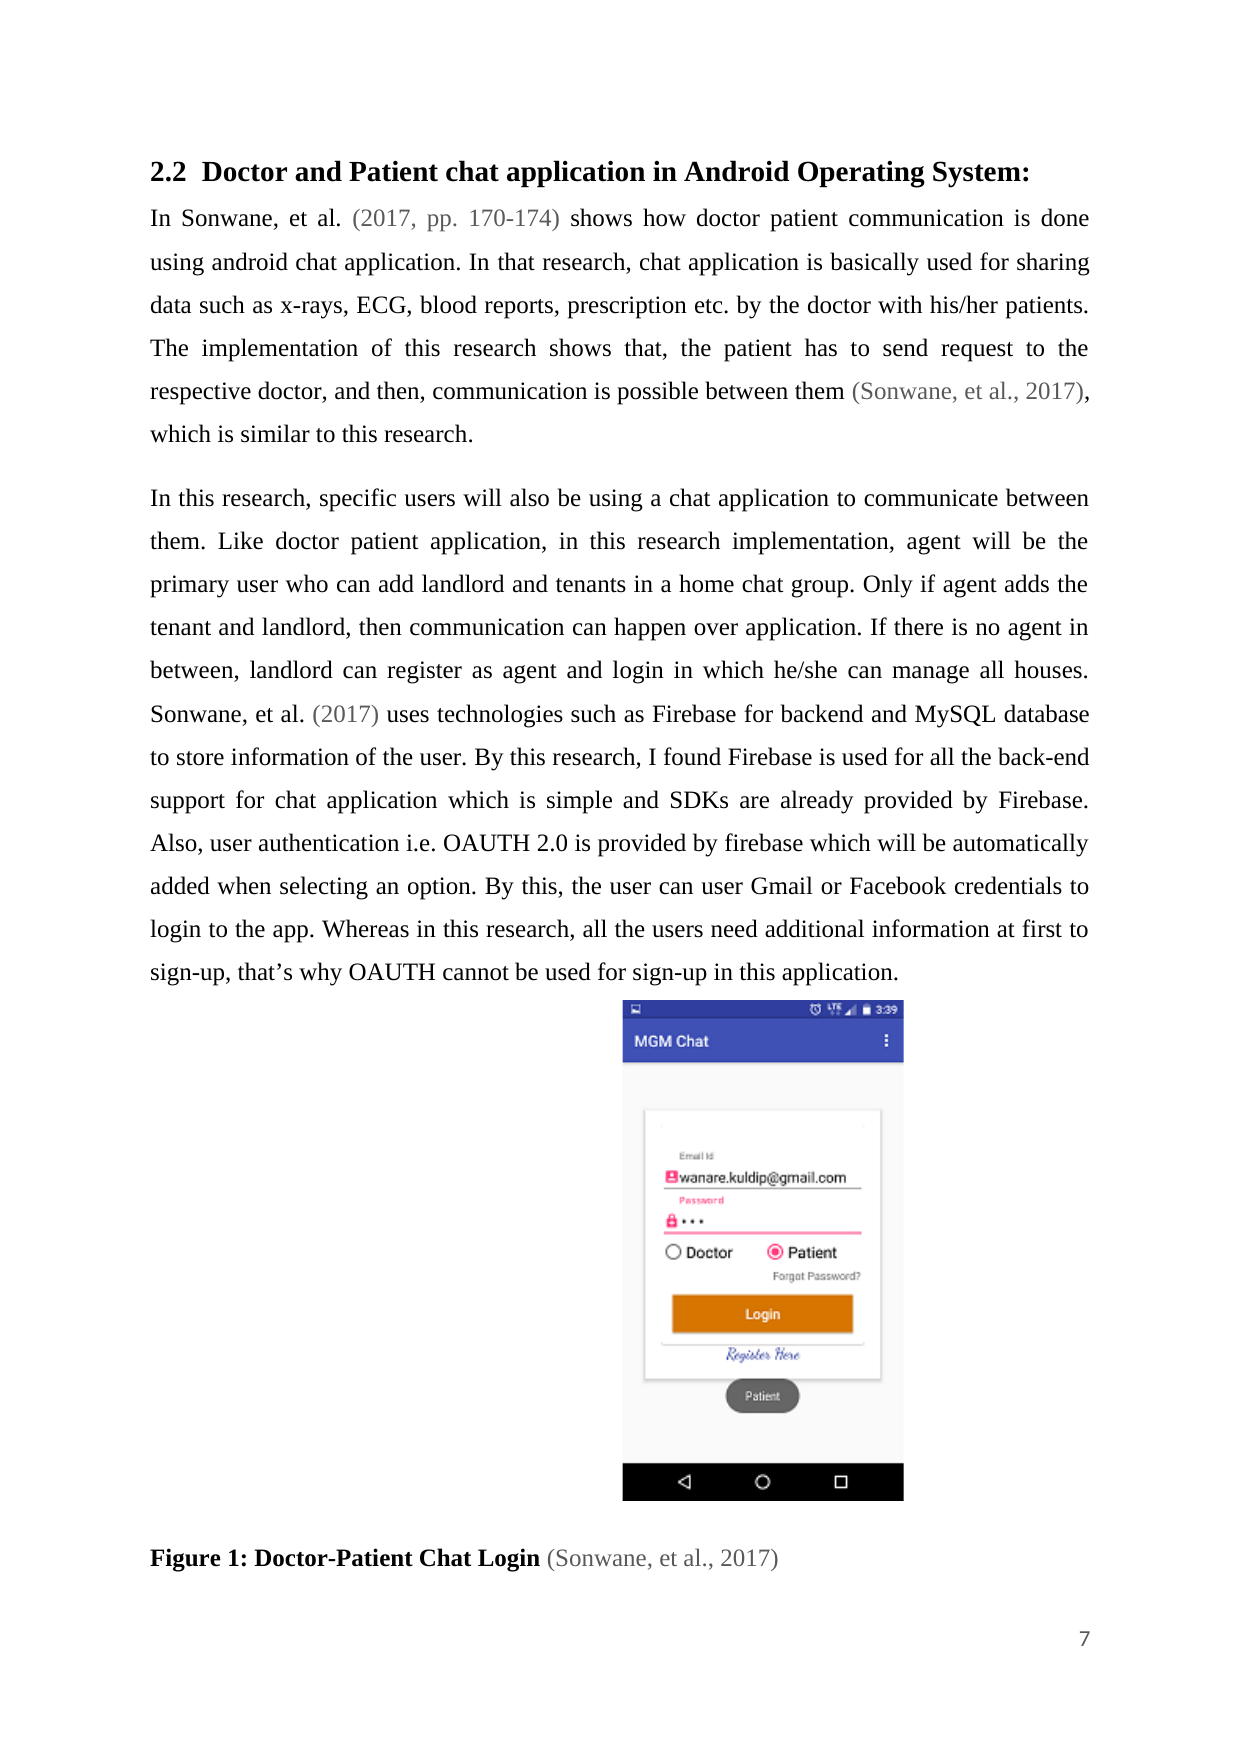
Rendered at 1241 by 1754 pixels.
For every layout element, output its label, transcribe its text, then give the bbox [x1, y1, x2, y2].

text In this research, specific users will also be using a chat application to communicate between them. Like doctor patient application, in this research implementation, agent will be the primary user who can add landlord and tenants in a home chat group. Only if agent adds the tenant and landlord, then communication can happen over application. If there is no agent in between, landlord can register as agent and login in which he/she can manage all houses. Sonwane, et al. uses technologies such as Firebase for backend and MySQL database to store information of the user. By this research, I found Firebase is used for all the back-end support for chat application which is simple and SDKs are already provided by Firebase. Also, user authentication i.e. OAUTH 2.0 is provided by firebase which will be automatically added when selecting an option. By this, the user can user Gmail or Facebook credentials to login to the app. Whereas in this research, all the users need additional information at first to sign-up, that’s why OAUTH cannot be used for sign-up in this application. [150, 483, 1090, 1507]
picture [622, 1000, 904, 1501]
text In Sonwane, et al. shows how doctor patient communication is done using android chat application. In that research, chat application is basically used for sharing data such as x-rays, ECG, blood reports, prescription etc. by the doctor with his/her patients. The implementation of this research shows that, the patient has to send request to the respective doctor, and then, communication is possible between them, which is similar to this research. [150, 203, 1090, 448]
subtitle Doctor and Patient chat application in Android Operating System: [150, 154, 1090, 188]
text Figure 1: Doctor-Patient Chat Login [150, 1543, 1090, 1572]
